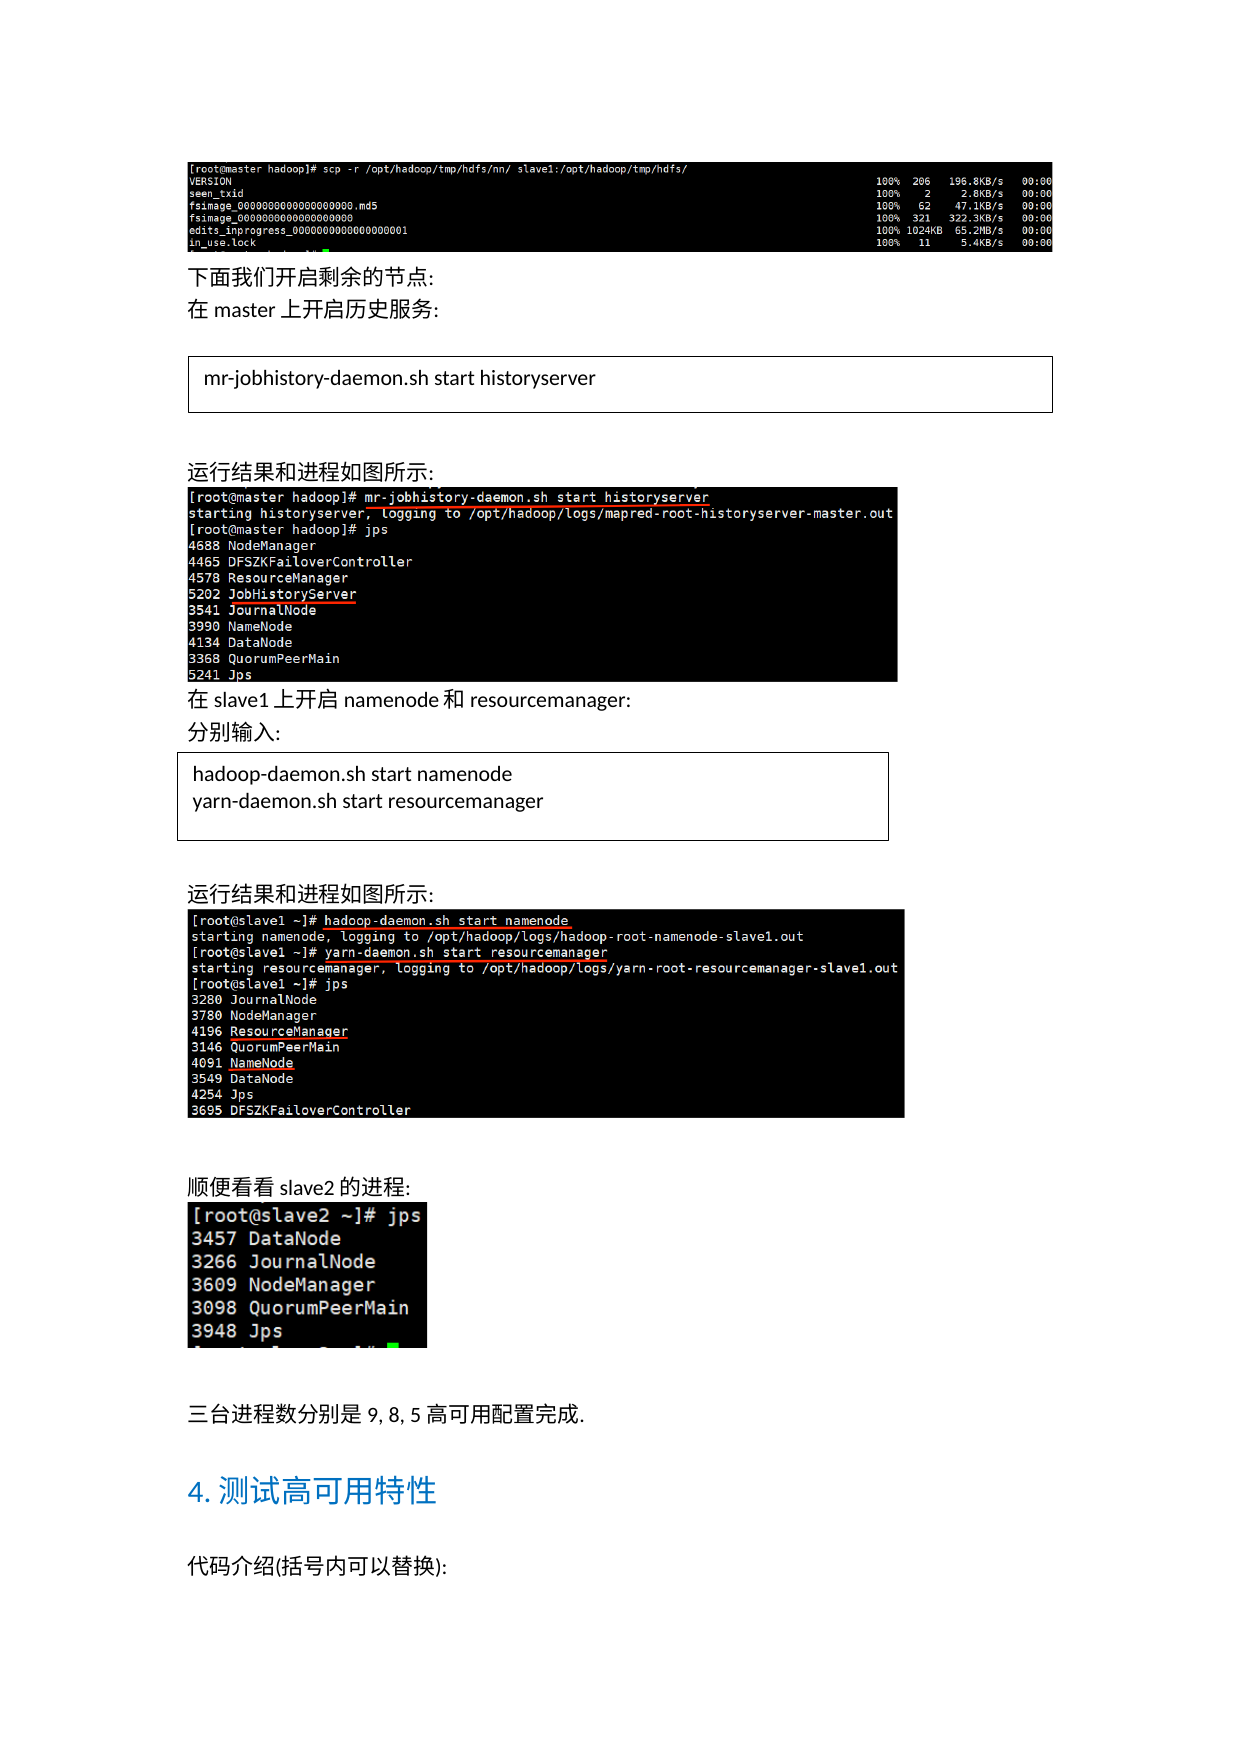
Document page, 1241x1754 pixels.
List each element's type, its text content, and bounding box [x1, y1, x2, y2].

picture [187, 1202, 428, 1348]
text 运行结果和进程如图所示: [187, 877, 1053, 909]
picture [187, 162, 1053, 252]
text 运行结果和进程如图所示: [187, 454, 1053, 487]
text 代码介绍(括号内可以替换): [187, 1549, 1053, 1581]
text 分别输入: [187, 714, 1053, 747]
text 顺便看看slave2的进程: [187, 1169, 1053, 1202]
subtitle 4. 测试高可用特性 [187, 1457, 1053, 1522]
text 在slave1上开启namenode和resourcemanager: [187, 682, 1053, 714]
text 下面我们开启剩余的节点: [187, 259, 1053, 292]
picture [187, 909, 905, 1118]
text 三台进程数分别是9, 8, 5 高可用配置完成. [187, 1397, 1053, 1429]
picture [187, 487, 898, 682]
text 在master上开启历史服务: [187, 292, 1053, 324]
